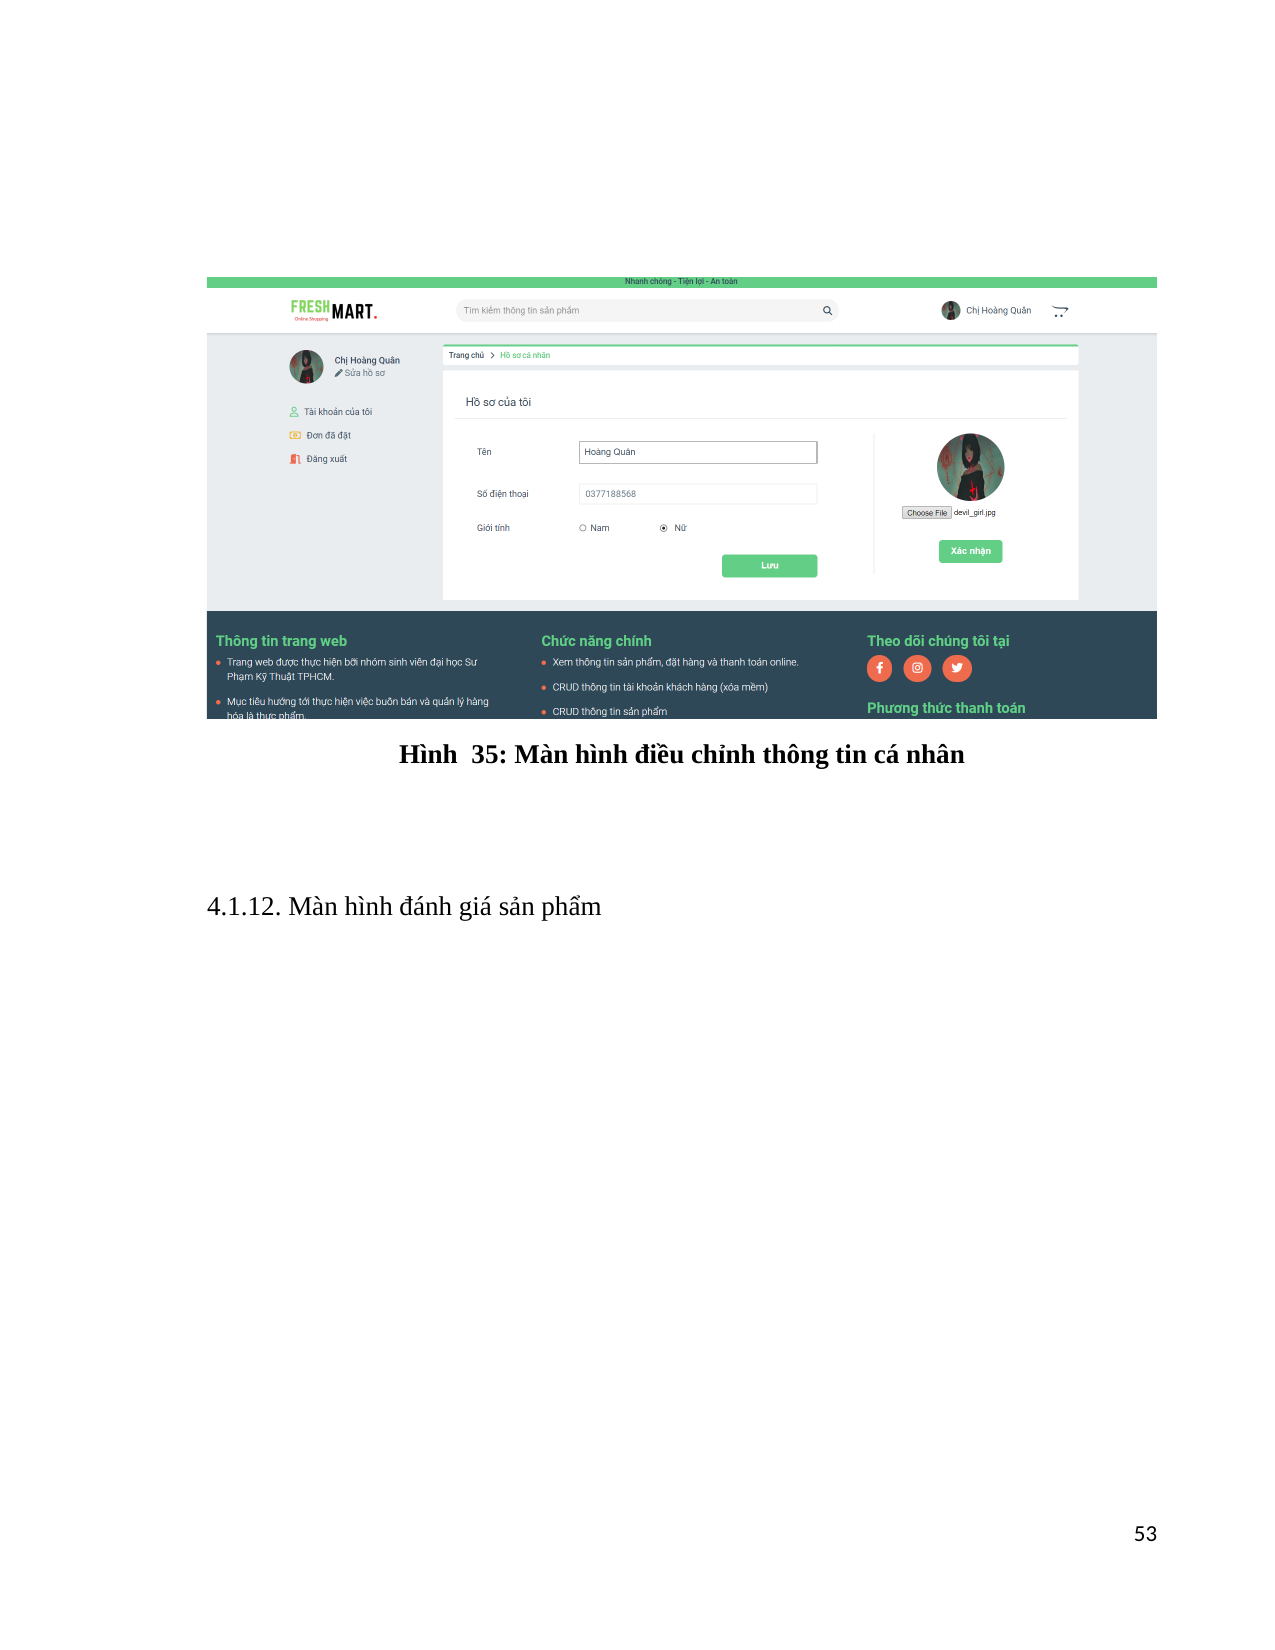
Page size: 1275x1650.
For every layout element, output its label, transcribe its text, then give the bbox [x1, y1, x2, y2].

subtitle 4.1.12. Màn hình đánh giá sản phẩm [207, 890, 1157, 921]
picture [206, 277, 1157, 719]
text Hình 35: Màn hình điều chỉnh thông tin cá nhân [207, 738, 1157, 769]
